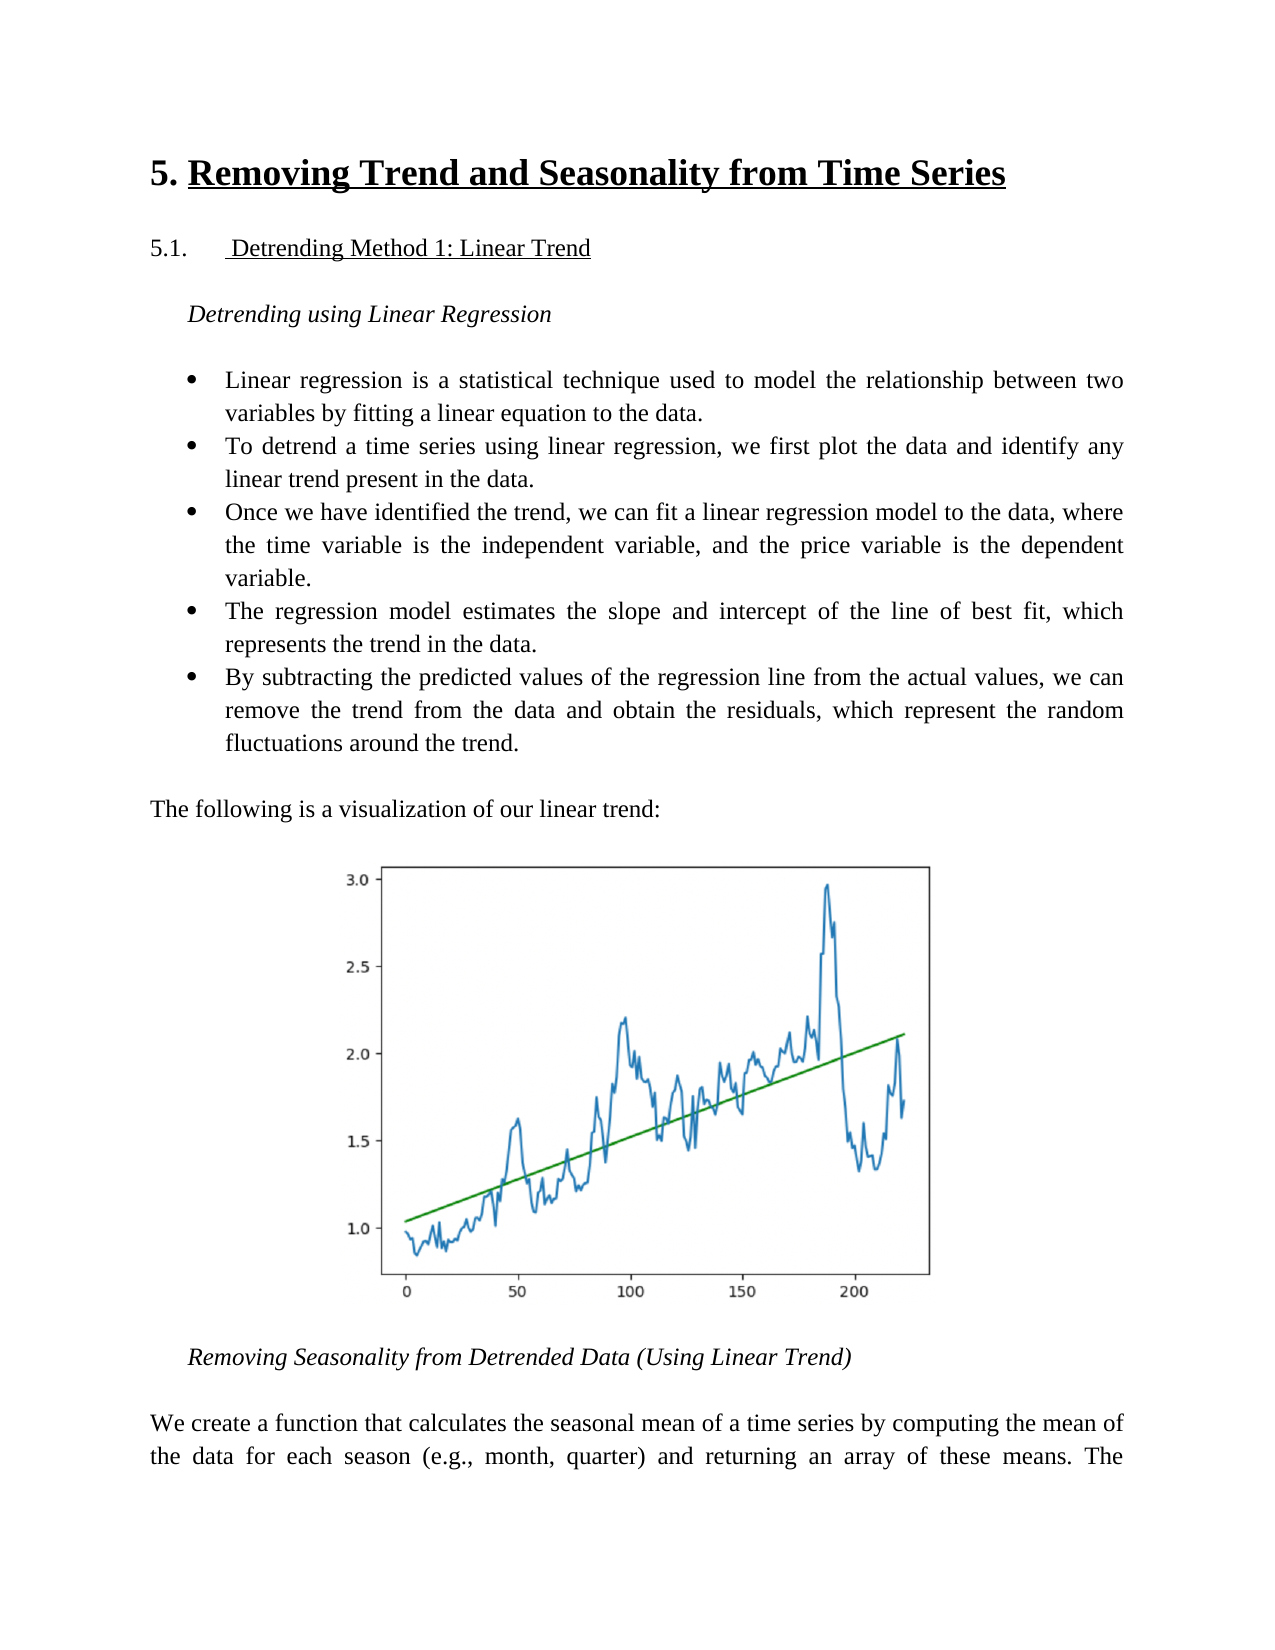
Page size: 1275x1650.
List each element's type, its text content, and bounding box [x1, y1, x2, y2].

subtitle Detrending Method 1: Linear Trend [150, 233, 1125, 261]
list By subtracting the predicted values of the regression line from the actual values, we can remove the trend from the data and obtain the residuals, which represent the random fluctuations around the trend. [187, 662, 1125, 757]
list The regression model estimates the slope and intercept of the line of best fit, which represents the trend in the data. [187, 596, 1125, 658]
picture [338, 860, 937, 1305]
subtitle Removing Seasonality from Detrended Data (Using Linear Trend) [150, 1342, 1125, 1371]
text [150, 1408, 1125, 1470]
list Linear regression is a statistical technique used to model the relationship between two variables by fitting a linear equation to the data. [187, 365, 1125, 426]
text The following is a visualization of our linear trend: [150, 794, 1125, 823]
subtitle Detrending using Linear Regression [150, 299, 1125, 327]
subtitle Removing Trend and Seasonality from Time Series [150, 150, 1125, 193]
list To detrend a time series using linear regression, we first plot the data and identify any linear trend present in the data. [187, 431, 1125, 492]
list Once we have identified the trend, we can fit a linear regression model to the data, where the time variable is the independent variable, and the price variable is the dependent variable. [187, 497, 1125, 592]
